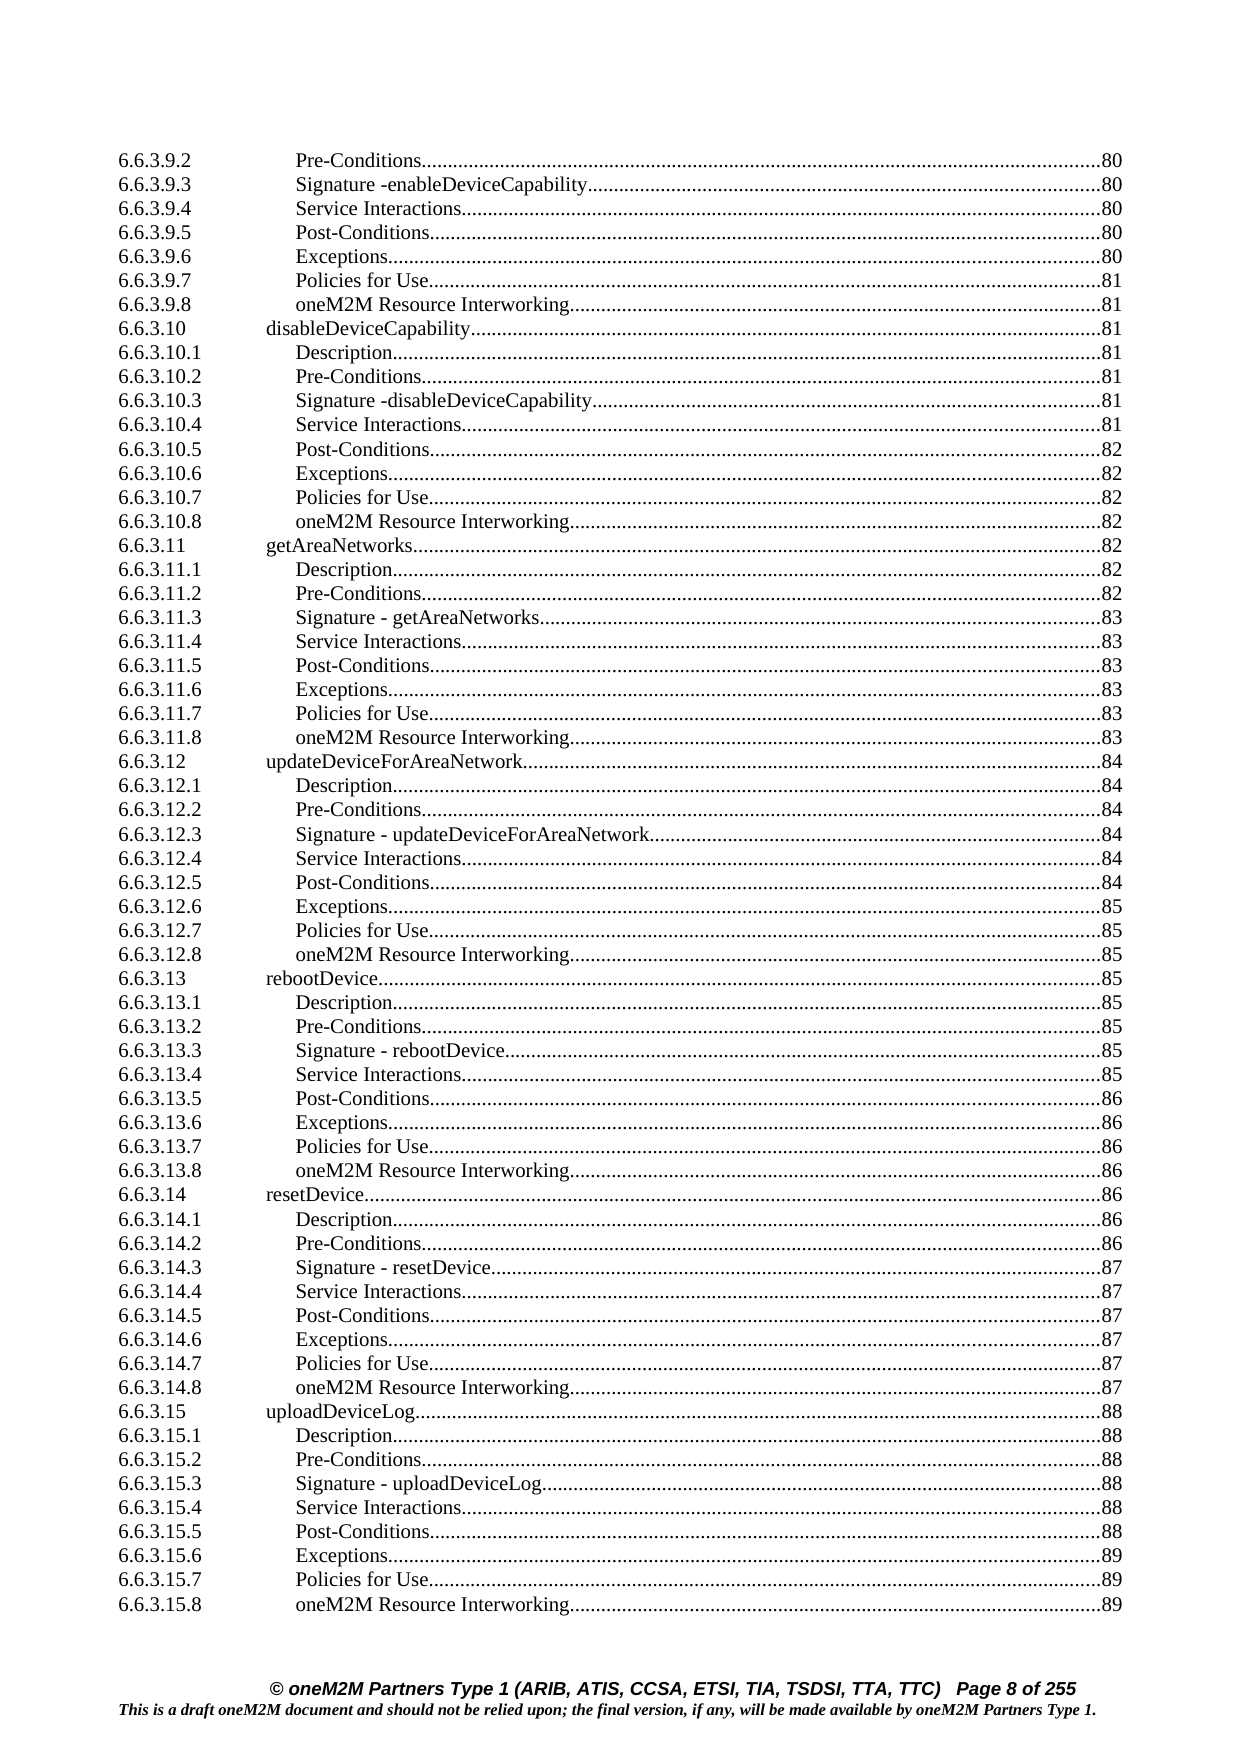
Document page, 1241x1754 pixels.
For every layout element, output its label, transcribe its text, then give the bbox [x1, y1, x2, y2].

text 6.6.3.11.5 Post-Conditions 83 [118, 653, 1122, 677]
text 6.6.3.13.3 Signature - rebootDevice 85 [118, 1038, 1122, 1062]
text 6.6.3.14 resetDevice 86 [118, 1182, 1122, 1206]
text 6.6.3.15.6 Exceptions 89 [118, 1543, 1122, 1567]
text 6.6.3.13.2 Pre-Conditions 85 [118, 1014, 1122, 1038]
text 6.6.3.10 disableDeviceCapability 81 [118, 316, 1122, 340]
text 6.6.3.10.2 Pre-Conditions 81 [118, 364, 1122, 388]
text 6.6.3.14.2 Pre-Conditions 86 [118, 1231, 1122, 1254]
text 6.6.3.15.3 Signature - uploadDeviceLog 88 [118, 1471, 1122, 1495]
text 6.6.3.13 rebootDevice 85 [118, 966, 1122, 990]
text 6.6.3.11.7 Policies for Use 83 [118, 701, 1122, 725]
text 6.6.3.14.7 Policies for Use 87 [118, 1351, 1122, 1375]
text 6.6.3.10.1 Description 81 [118, 340, 1122, 364]
text 6.6.3.11.4 Service Interactions 83 [118, 629, 1122, 653]
text 6.6.3.13.8 oneM2M Resource Interworking 86 [118, 1158, 1122, 1182]
text 6.6.3.12 updateDeviceForAreaNetwork 84 [118, 749, 1122, 773]
text 6.6.3.14.8 oneM2M Resource Interworking 87 [118, 1375, 1122, 1399]
text 6.6.3.12.3 Signature - updateDeviceForAreaNetwork 84 [118, 821, 1122, 846]
text 6.6.3.9.4 Service Interactions 80 [118, 196, 1122, 220]
text 6.6.3.13.1 Description 85 [118, 990, 1122, 1014]
text 6.6.3.13.5 Post-Conditions 86 [118, 1086, 1122, 1110]
text 6.6.3.12.2 Pre-Conditions 84 [118, 797, 1122, 821]
text 6.6.3.10.7 Policies for Use 82 [118, 484, 1122, 509]
text 6.6.3.10.6 Exceptions 82 [118, 461, 1122, 484]
text 6.6.3.14.4 Service Interactions 87 [118, 1279, 1122, 1303]
text 6.6.3.12.6 Exceptions 85 [118, 894, 1122, 918]
text 6.6.3.9.8 oneM2M Resource Interworking 81 [118, 292, 1122, 316]
text 6.6.3.15.2 Pre-Conditions 88 [118, 1447, 1122, 1471]
text 6.6.3.11.1 Description 82 [118, 557, 1122, 581]
text 6.6.3.12.8 oneM2M Resource Interworking 85 [118, 942, 1122, 966]
text 6.6.3.15 uploadDeviceLog 88 [118, 1399, 1122, 1423]
text 6.6.3.14.6 Exceptions 87 [118, 1327, 1122, 1351]
text 6.6.3.10.8 oneM2M Resource Interworking 82 [118, 509, 1122, 533]
text 6.6.3.11.3 Signature - getAreaNetworks 83 [118, 605, 1122, 629]
text 6.6.3.11.2 Pre-Conditions 82 [118, 581, 1122, 605]
text 6.6.3.15.4 Service Interactions 88 [118, 1495, 1122, 1519]
text 6.6.3.9.6 Exceptions 80 [118, 244, 1122, 268]
text 6.6.3.12.5 Post-Conditions 84 [118, 869, 1122, 894]
text 6.6.3.15.7 Policies for Use 89 [118, 1567, 1122, 1591]
text 6.6.3.14.3 Signature - resetDevice 87 [118, 1254, 1122, 1279]
text 6.6.3.10.3 Signature -disableDeviceCapability 81 [118, 388, 1122, 412]
text 6.6.3.9.7 Policies for Use 81 [118, 268, 1122, 292]
text 6.6.3.9.3 Signature -enableDeviceCapability 80 [118, 172, 1122, 196]
text 6.6.3.12.4 Service Interactions 84 [118, 846, 1122, 869]
text 6.6.3.14.5 Post-Conditions 87 [118, 1303, 1122, 1327]
text 6.6.3.13.6 Exceptions 86 [118, 1110, 1122, 1134]
text 6.6.3.12.7 Policies for Use 85 [118, 918, 1122, 942]
text 6.6.3.15.8 oneM2M Resource Interworking 89 [118, 1591, 1122, 1616]
text 6.6.3.12.1 Description 84 [118, 773, 1122, 797]
text 6.6.3.11 getAreaNetworks 82 [118, 533, 1122, 557]
text 6.6.3.10.4 Service Interactions 81 [118, 412, 1122, 436]
text 6.6.3.13.4 Service Interactions 85 [118, 1062, 1122, 1086]
text 6.6.3.11.8 oneM2M Resource Interworking 83 [118, 725, 1122, 749]
text 6.6.3.11.6 Exceptions 83 [118, 677, 1122, 701]
text 6.6.3.10.5 Post-Conditions 82 [118, 436, 1122, 461]
text 6.6.3.13.7 Policies for Use 86 [118, 1134, 1122, 1158]
text 6.6.3.14.1 Description 86 [118, 1206, 1122, 1231]
text 6.6.3.15.5 Post-Conditions 88 [118, 1519, 1122, 1543]
text 6.6.3.9.5 Post-Conditions 80 [118, 220, 1122, 244]
text 6.6.3.9.2 Pre-Conditions 80 [118, 148, 1122, 172]
text 6.6.3.15.1 Description 88 [118, 1423, 1122, 1447]
